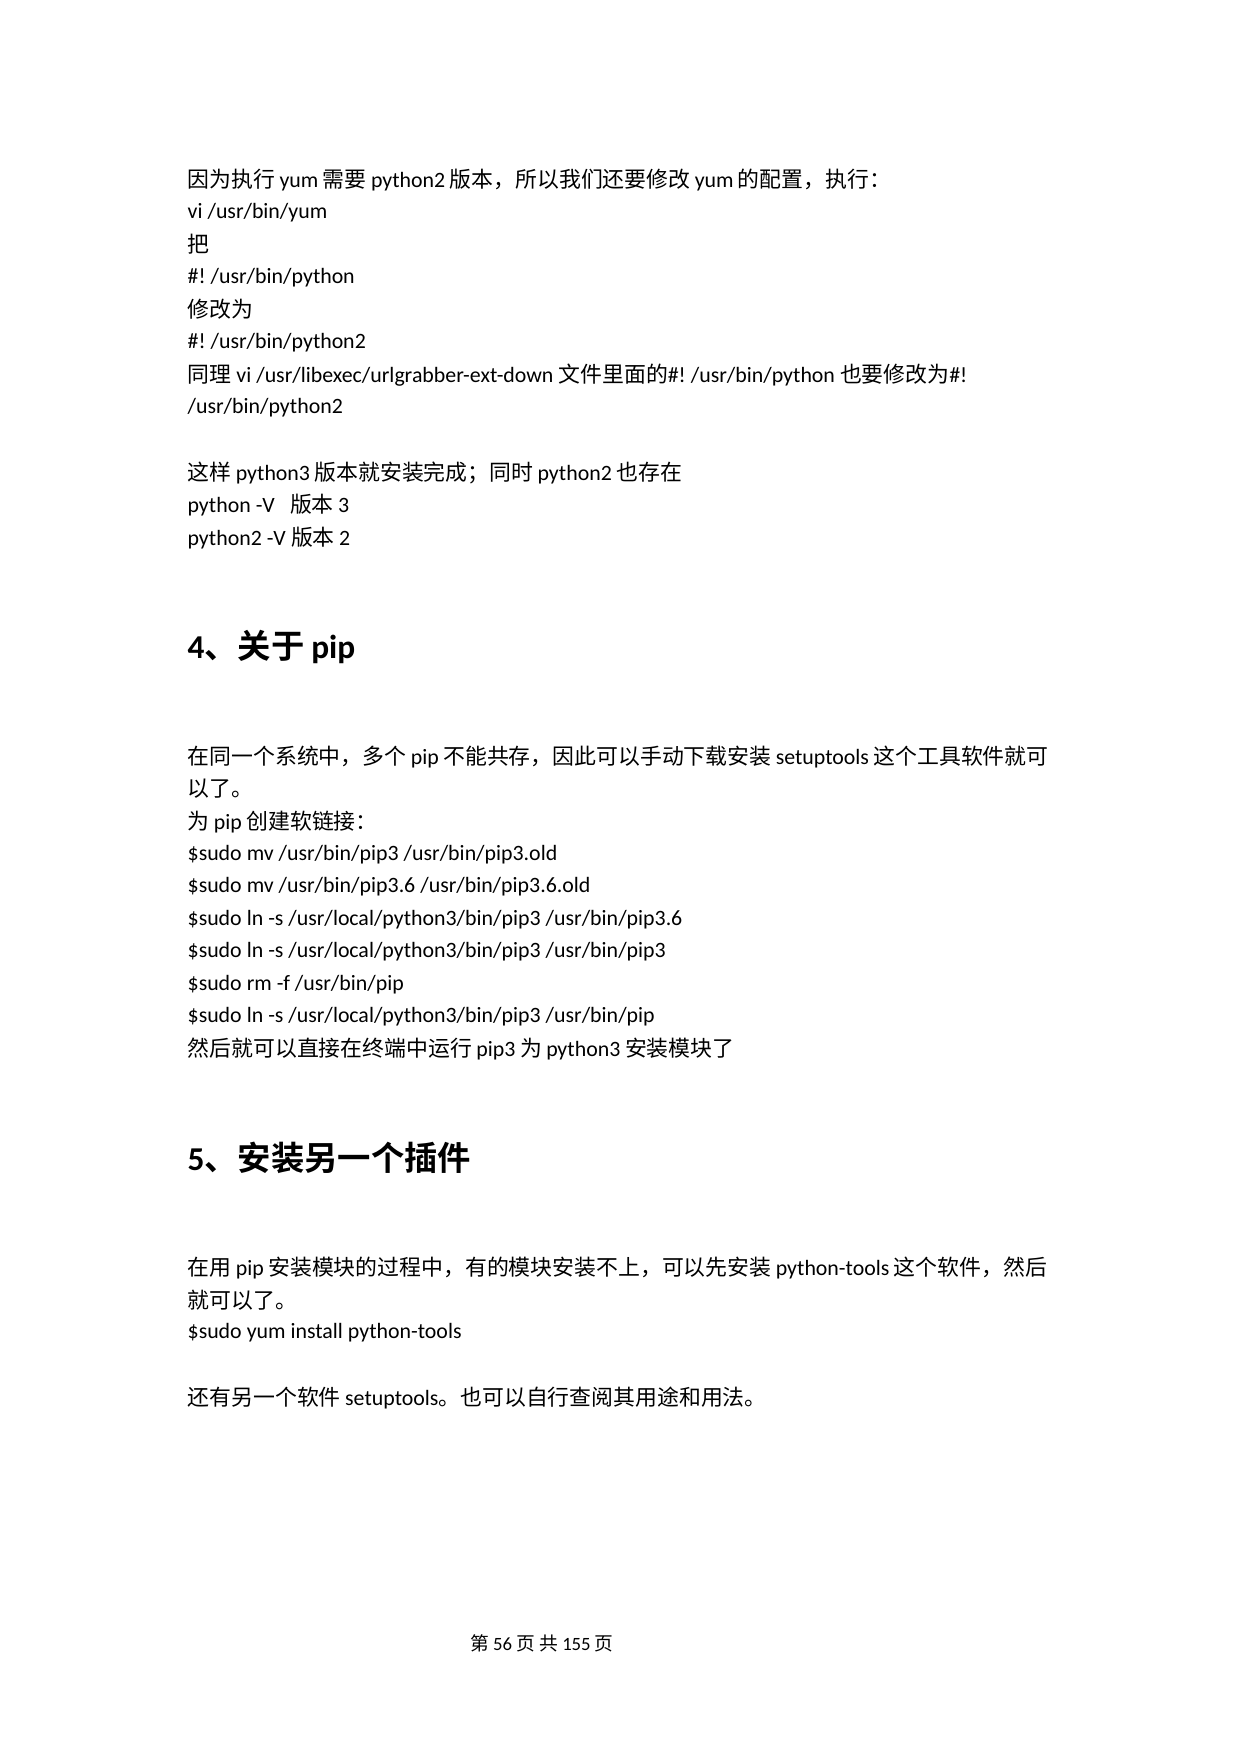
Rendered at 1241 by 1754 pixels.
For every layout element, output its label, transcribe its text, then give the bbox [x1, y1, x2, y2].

text 然后就可以直接在终端中运行pip3为python3安装模块了 [187, 1031, 1053, 1063]
text 在用pip安装模块的过程中，有的模块安装不上，可以先安装python-tools这个软件，然后就可以了。 [187, 1250, 1053, 1315]
subtitle 4、关于pip [187, 612, 1053, 677]
text #! /usr/bin/python [187, 259, 1053, 292]
text 把 [187, 227, 1053, 259]
text $sudo ln -s /usr/local/python3/bin/pip3 /usr/bin/pip [187, 998, 1053, 1031]
text python2 -V 版本2 [187, 519, 1053, 552]
text #! /usr/bin/python2 [187, 324, 1053, 357]
text 因为执行yum需要python2版本，所以我们还要修改yum的配置，执行： [187, 162, 1053, 194]
text $sudo ln -s /usr/local/python3/bin/pip3 /usr/bin/pip3 [187, 933, 1053, 966]
text $sudo mv /usr/bin/pip3 /usr/bin/pip3.old [187, 836, 1053, 868]
text 为pip创建软链接： [187, 803, 1053, 836]
text $sudo ln -s /usr/local/python3/bin/pip3 /usr/bin/pip3.6 [187, 901, 1053, 933]
text 同理 vi /usr/libexec/urlgrabber-ext-down 文件里面的#! /usr/bin/python 也要修改为#! /usr/bin/python2 [187, 357, 1053, 422]
text $sudo mv /usr/bin/pip3.6 /usr/bin/pip3.6.old [187, 868, 1053, 901]
text 修改为 [187, 292, 1053, 324]
text 还有另一个软件setuptools。也可以自行查阅其用途和用法。 [187, 1380, 1053, 1412]
subtitle 5、安装另一个插件 [187, 1123, 1053, 1188]
text $sudo rm -f /usr/bin/pip [187, 966, 1053, 998]
text 在同一个系统中，多个pip不能共存，因此可以手动下载安装setuptools这个工具软件就可以了。 [187, 738, 1053, 803]
text python -V 版本3 [187, 487, 1053, 519]
text 这样python3版本就安装完成；同时python2也存在 [187, 454, 1053, 487]
text vi /usr/bin/yum [187, 194, 1053, 227]
text $sudo yum install python-tools [187, 1315, 1053, 1347]
